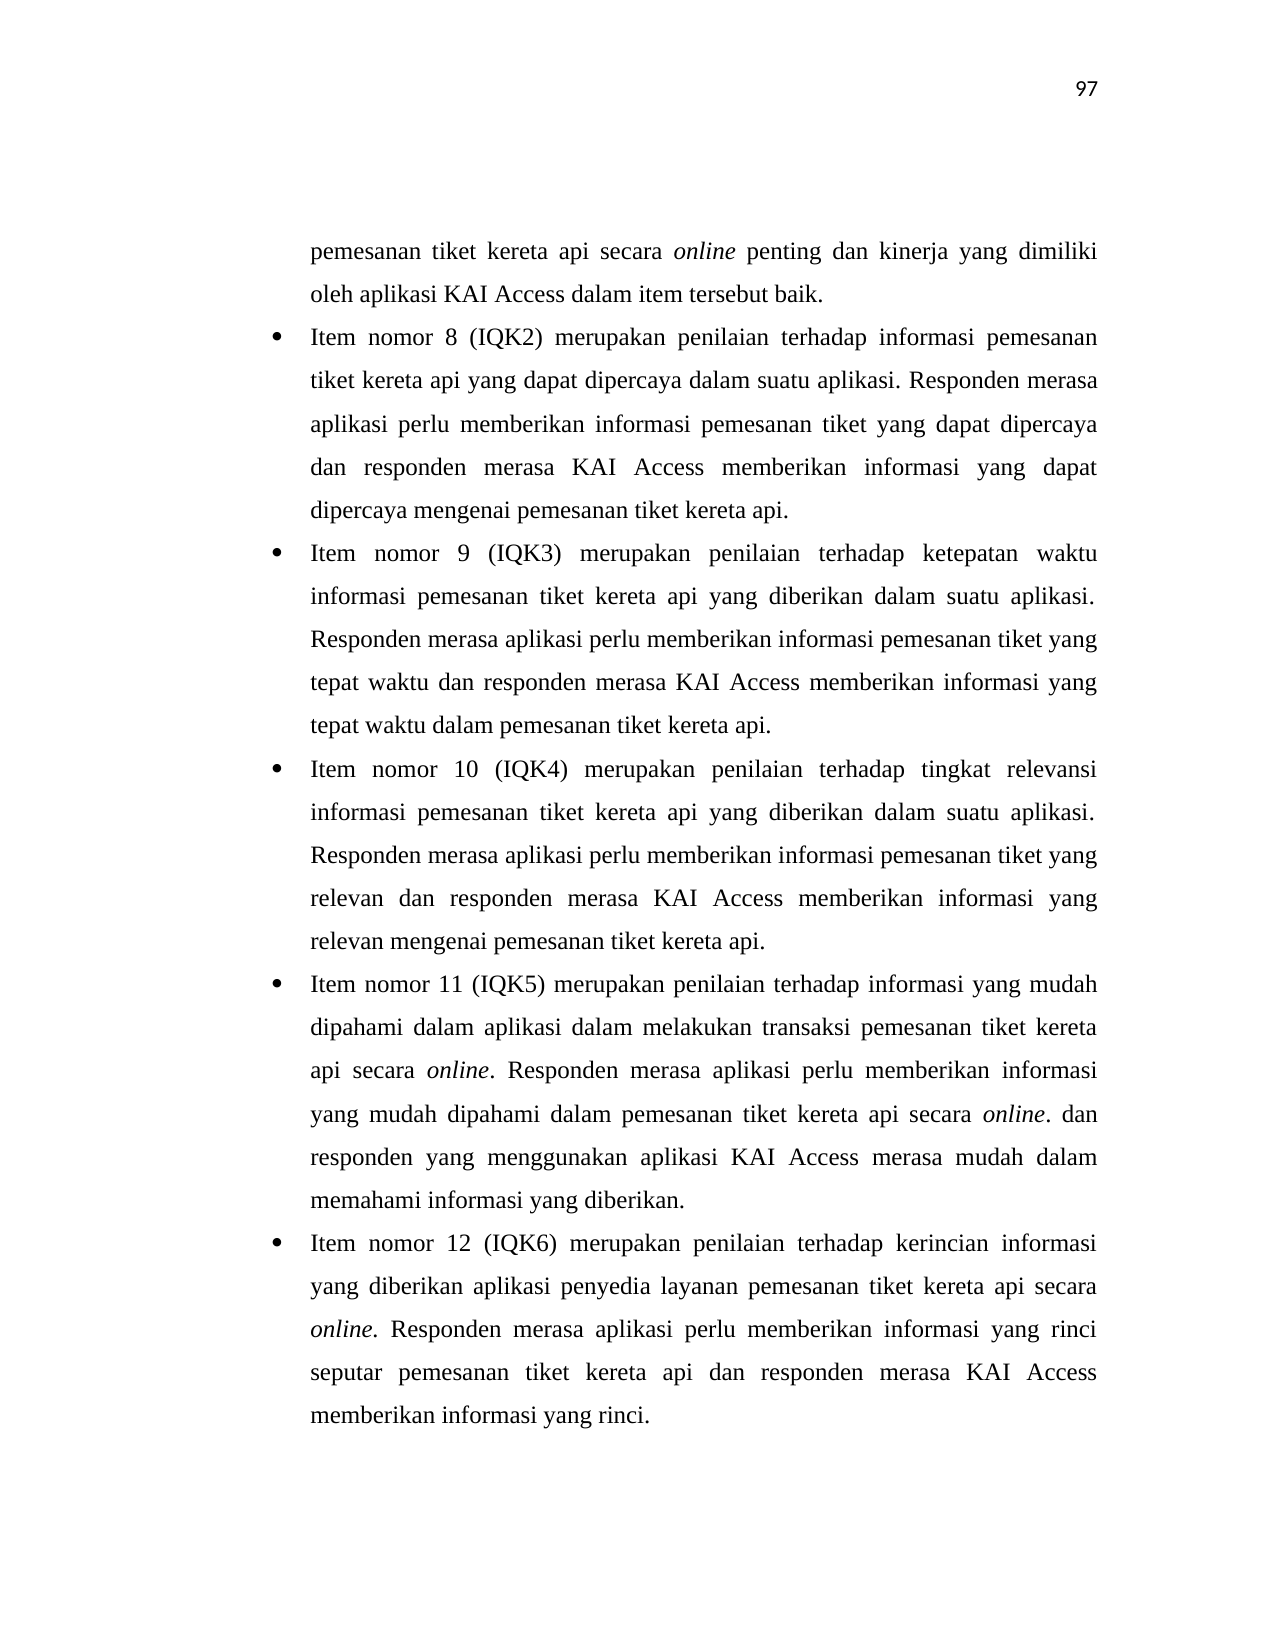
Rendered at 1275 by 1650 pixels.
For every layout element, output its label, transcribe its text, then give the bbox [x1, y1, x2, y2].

list Item nomor 10 (IQK4) merupakan penilaian terhadap tingkat relevansi informasi pemesanan tiket kereta api yang diberikan dalam suatu aplikasi. Responden merasa aplikasi perlu memberikan informasi pemesanan tiket yang relevan dan responden merasa KAI Access memberikan informasi yang relevan mengenai pemesanan tiket kereta api. [273, 754, 1098, 955]
list Item nomor 12 (IQK6) merupakan penilaian terhadap kerincian informasi yang diberikan aplikasi penyedia layanan pemesanan tiket kereta api secara online. Responden merasa aplikasi perlu memberikan informasi yang rinci seputar pemesanan tiket kereta api dan responden merasa KAI Access memberikan informasi yang rinci. [273, 1228, 1098, 1429]
list Item nomor 8 (IQK2) merupakan penilaian terhadap informasi pemesanan tiket kereta api yang dapat dipercaya dalam suatu aplikasi. Responden merasa aplikasi perlu memberikan informasi pemesanan tiket yang dapat dipercaya dan responden merasa KAI Access memberikan informasi yang dapat dipercaya mengenai pemesanan tiket kereta api. [273, 322, 1098, 524]
list Item nomor 11 (IQK5) merupakan penilaian terhadap informasi yang mudah dipahami dalam aplikasi dalam melakukan transaksi pemesanan tiket kereta api secara online. Responden merasa aplikasi perlu memberikan informasi yang mudah dipahami dalam pemesanan tiket kereta api secara online. dan responden yang menggunakan aplikasi KAI Access merasa mudah dalam memahami informasi yang diberikan. [273, 969, 1098, 1214]
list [273, 236, 1098, 308]
list Item nomor 9 (IQK3) merupakan penilaian terhadap ketepatan waktu informasi pemesanan tiket kereta api yang diberikan dalam suatu aplikasi. Responden merasa aplikasi perlu memberikan informasi pemesanan tiket yang tepat waktu dan responden merasa KAI Access memberikan informasi yang tepat waktu dalam pemesanan tiket kereta api. [273, 538, 1098, 739]
